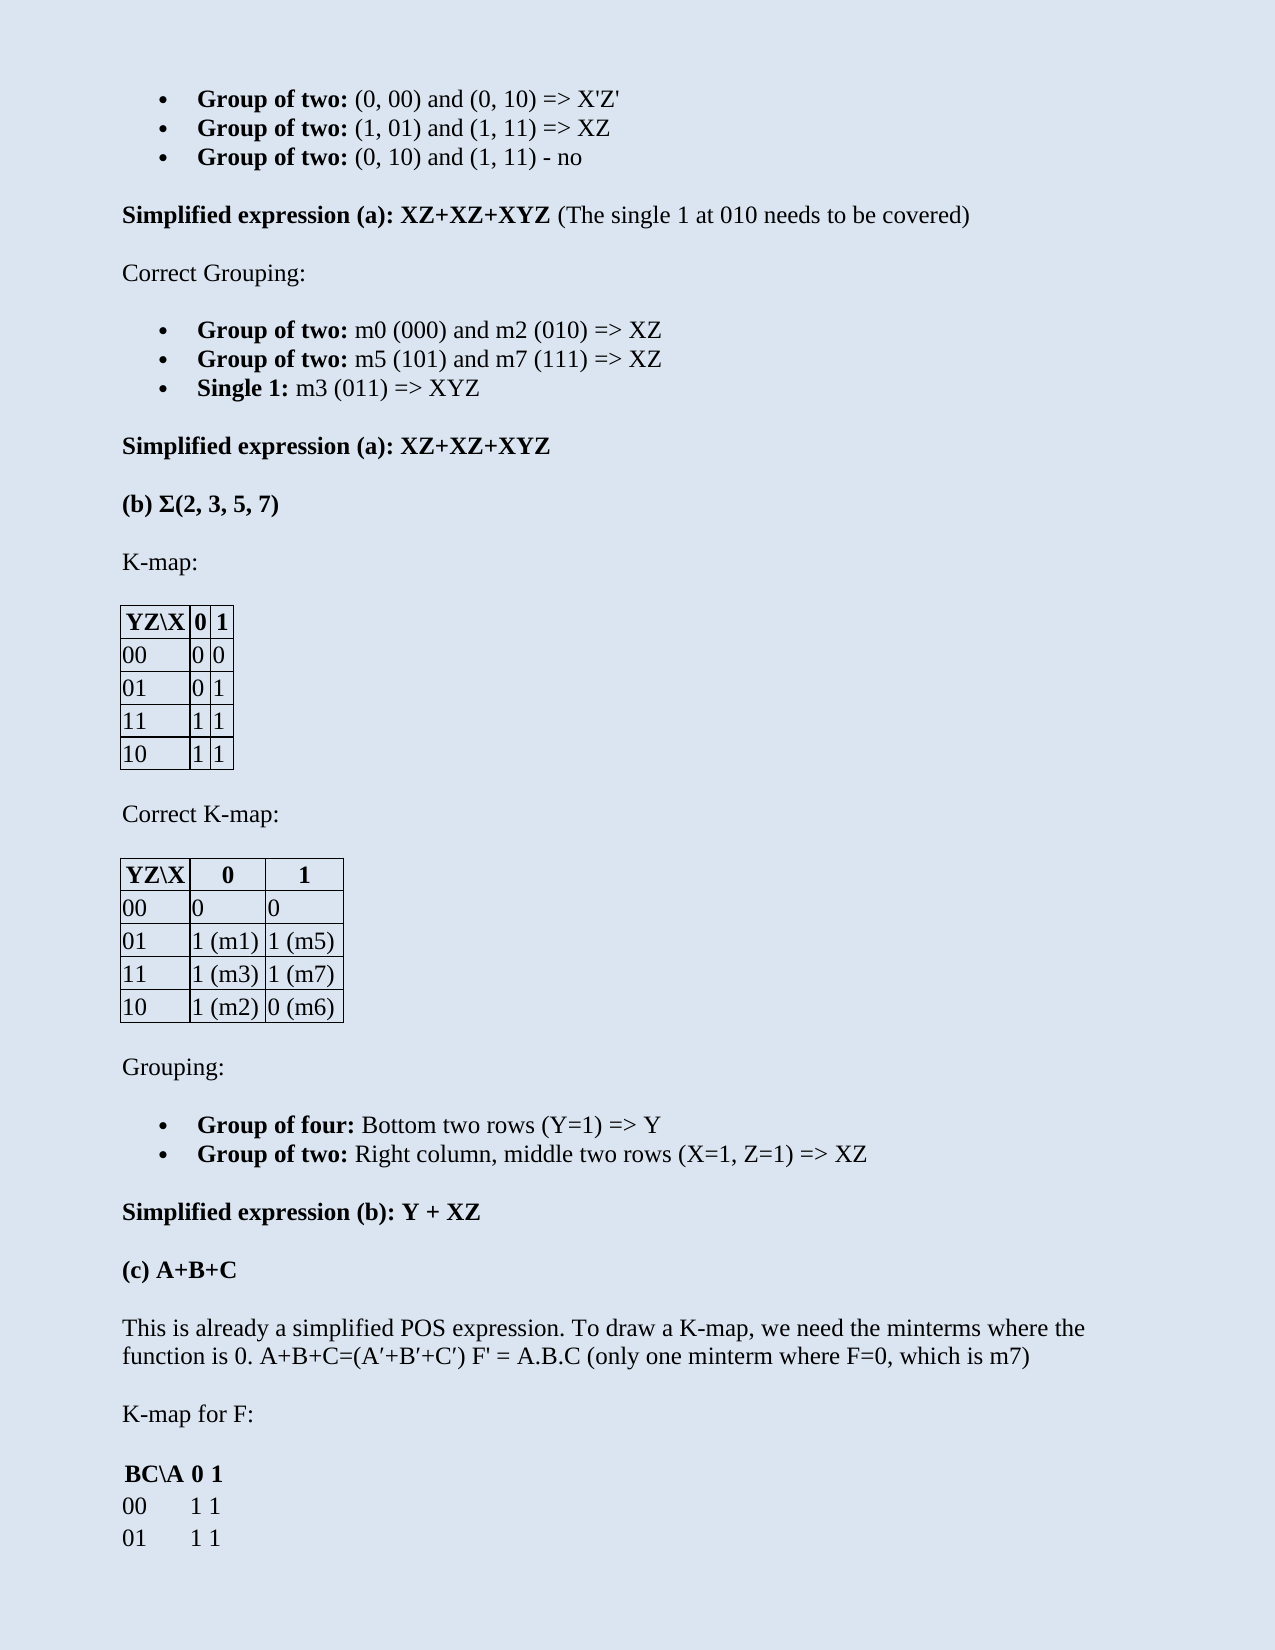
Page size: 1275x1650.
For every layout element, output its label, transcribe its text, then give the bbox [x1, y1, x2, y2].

text This is already a simplified POS expression. To draw a K-map, we need the minterms where the function is 0. A+B+C=(A′+B′+C′) F' = A.B.C (only one minterm where F=0, which is m7) [122, 1313, 1125, 1370]
list Group of two: m0 (000) and m2 (010) => XZ [159, 316, 1125, 344]
table_cell 0 [211, 639, 233, 671]
table_cell 00 [121, 891, 189, 923]
table_cell 1 (m2) [191, 990, 265, 1022]
table_cell 11 [121, 957, 189, 989]
table_cell 1 [211, 672, 233, 703]
list Single 1: m3 (011) => XYZ [159, 373, 1125, 402]
table_header 0 [188, 1457, 207, 1489]
table_cell 1 [191, 705, 210, 736]
table_cell 0 (m6) [266, 990, 343, 1022]
list Group of two: Right column, middle two rows (X=1, Z=1) => XZ [159, 1139, 1125, 1168]
table_cell 1 [211, 738, 233, 769]
table_header YZ\X [121, 606, 189, 638]
table_cell 01 [121, 672, 189, 703]
table_cell 1 (m5) [266, 924, 343, 956]
text Simplified expression (a): XZ+XZ+XYZ (The single 1 at 010 needs to be covered) [122, 200, 1125, 228]
table_cell 1 [188, 1521, 207, 1553]
table_cell 1 [207, 1489, 227, 1521]
table_cell 11 [121, 705, 189, 736]
text (b) Σ(2, 3, 5, 7) [122, 489, 1125, 518]
table_cell 0 [191, 639, 210, 671]
table_cell 0 [191, 672, 210, 703]
text Grouping: [122, 1052, 1125, 1081]
table_cell 1 [211, 705, 233, 736]
list Group of two: m5 (101) and m7 (111) => XZ [159, 344, 1125, 373]
list Group of two: (1, 01) and (1, 11) => XZ [159, 113, 1125, 142]
table_cell 01 [120, 1521, 188, 1553]
text K-map for F: [122, 1399, 1125, 1428]
table_header 1 [211, 606, 233, 638]
table_cell 10 [121, 990, 189, 1022]
table_header BC\A [120, 1457, 188, 1489]
text Correct K-map: [122, 799, 1125, 828]
text Simplified expression (b): Y + XZ [122, 1197, 1125, 1226]
table_header 1 [266, 859, 343, 890]
table_cell 1 (m1) [191, 924, 265, 956]
table_header 0 [191, 859, 265, 890]
table_cell 1 (m7) [266, 957, 343, 989]
table_cell 10 [121, 738, 189, 769]
table_cell 1 [191, 738, 210, 769]
table_cell 00 [120, 1489, 188, 1521]
table_cell 00 [121, 639, 189, 671]
table_cell 1 (m3) [191, 957, 265, 989]
table_header 0 [191, 606, 210, 638]
table_header YZ\X [121, 859, 189, 890]
text Simplified expression (a): XZ+XZ+XYZ [122, 431, 1125, 460]
text K-map: [122, 547, 1125, 576]
list Group of two: (0, 00) and (0, 10) => X'Z' [159, 84, 1125, 113]
list Group of four: Bottom two rows (Y=1) => Y [159, 1110, 1125, 1139]
text (c) A+B+C [122, 1255, 1125, 1283]
list Group of two: (0, 10) and (1, 11) - no [159, 142, 1125, 171]
table_header 1 [207, 1457, 227, 1489]
table_cell 01 [121, 924, 189, 956]
table_cell 0 [266, 891, 343, 923]
table_cell 1 [207, 1521, 227, 1553]
text Correct Grouping: [122, 258, 1125, 286]
table_cell 0 [191, 891, 265, 923]
table_cell 1 [188, 1489, 207, 1521]
